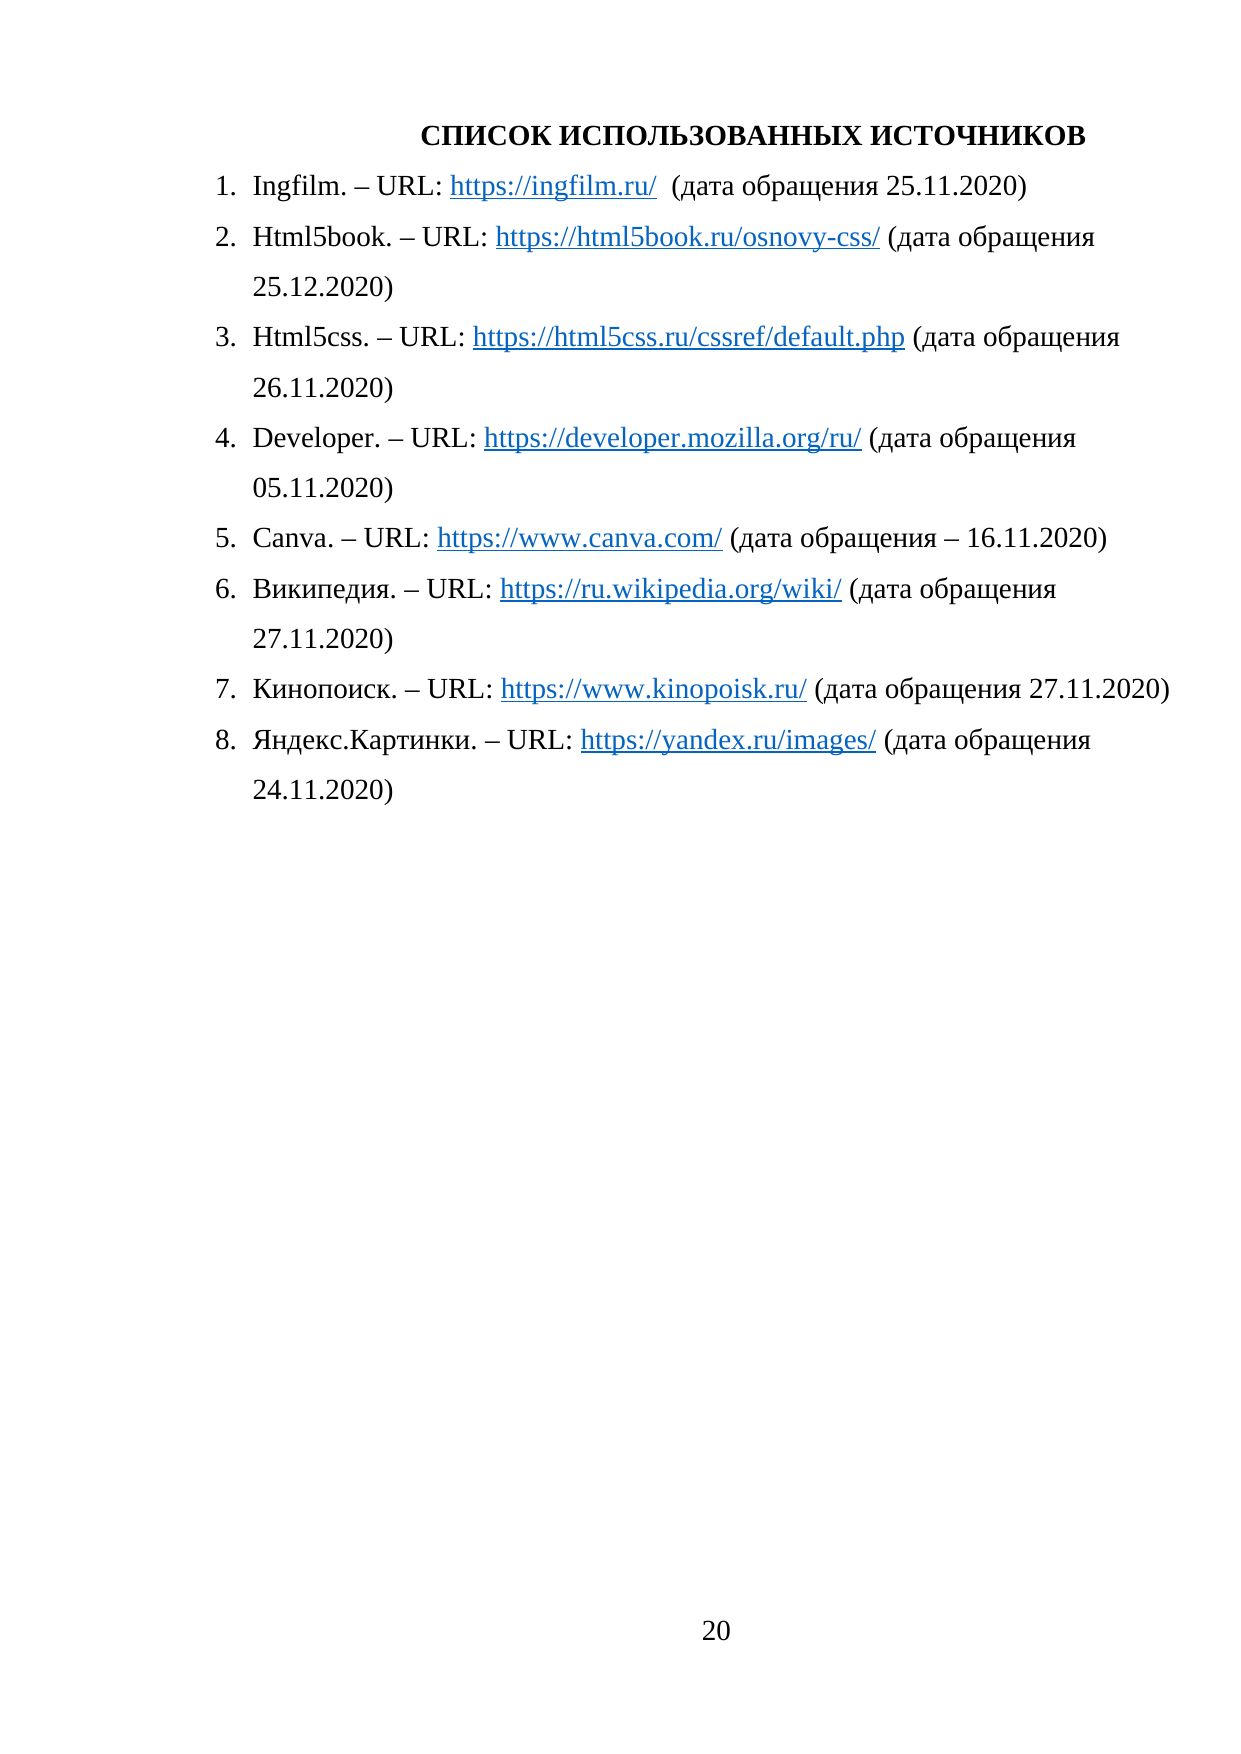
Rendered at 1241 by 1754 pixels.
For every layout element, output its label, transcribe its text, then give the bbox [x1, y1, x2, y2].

subtitle СПИСОК ИСПОЛЬЗОВАННЫХ ИСТОЧНИКОВ [251, 118, 1181, 152]
list Html5book. – URL: https://html5book.ru/osnovy-css/ (дата обращения 25.12.2020) [215, 219, 1181, 303]
list Яндекс.Картинки. – URL: https://yandex.ru/images/ (дата обращения 24.11.2020) [215, 722, 1181, 806]
list Кинопоиск. – URL: https://www.kinopoisk.ru/ (дата обращения 27.11.2020) [215, 672, 1181, 705]
list Canva. – URL: https://www.canva.com/ (дата обращения – 16.11.2020) [215, 521, 1181, 554]
list Html5css. – URL: https://html5css.ru/cssref/default.php (дата обращения 26.11.2020) [215, 319, 1181, 403]
list Ingfilm. – URL: https://ingfilm.ru/ (дата обращения 25.11.2020) [215, 168, 1181, 202]
list Википедия. – URL: https://ru.wikipedia.org/wiki/ (дата обращения 27.11.2020) [215, 571, 1181, 655]
list Developer. – URL: https://developer.mozilla.org/ru/ (дата обращения 05.11.2020) [215, 420, 1181, 504]
